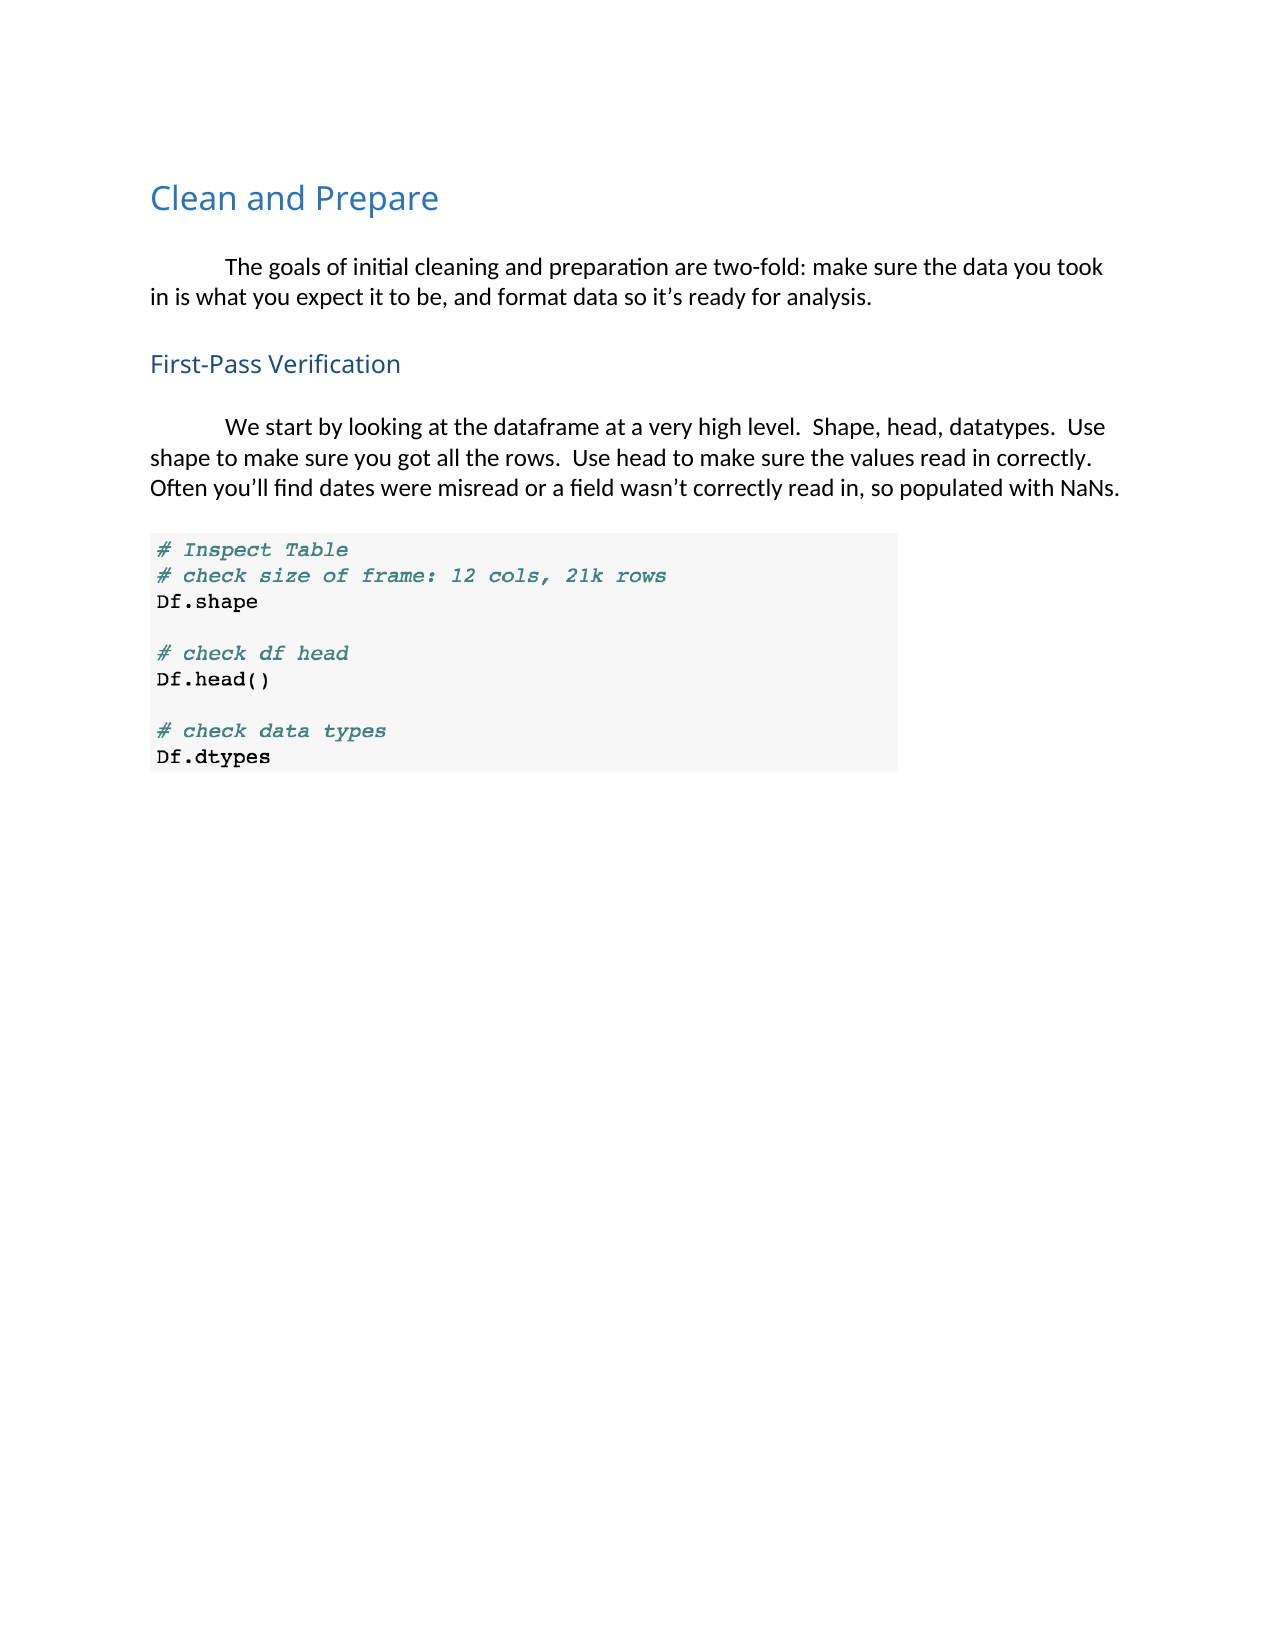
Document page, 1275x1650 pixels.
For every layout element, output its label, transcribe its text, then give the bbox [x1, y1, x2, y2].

text We start by looking at the dataframe at a very high level. Shape, head, datatypes. Use shape to make sure you got all the rows. Use head to make sure the values read in correctly. Often you’ll find dates were misread or a field wasn’t correctly read in, so populated with NaNs. [150, 411, 1125, 503]
text The goals of initial cleaning and preparation are two-fold: make sure the data you took in is what you expect it to be, and format data so it’s ready for analysis. [150, 251, 1125, 312]
subtitle Clean and Prepare [150, 175, 1125, 220]
subtitle First-Pass Verification [150, 347, 1125, 381]
picture [150, 533, 898, 772]
